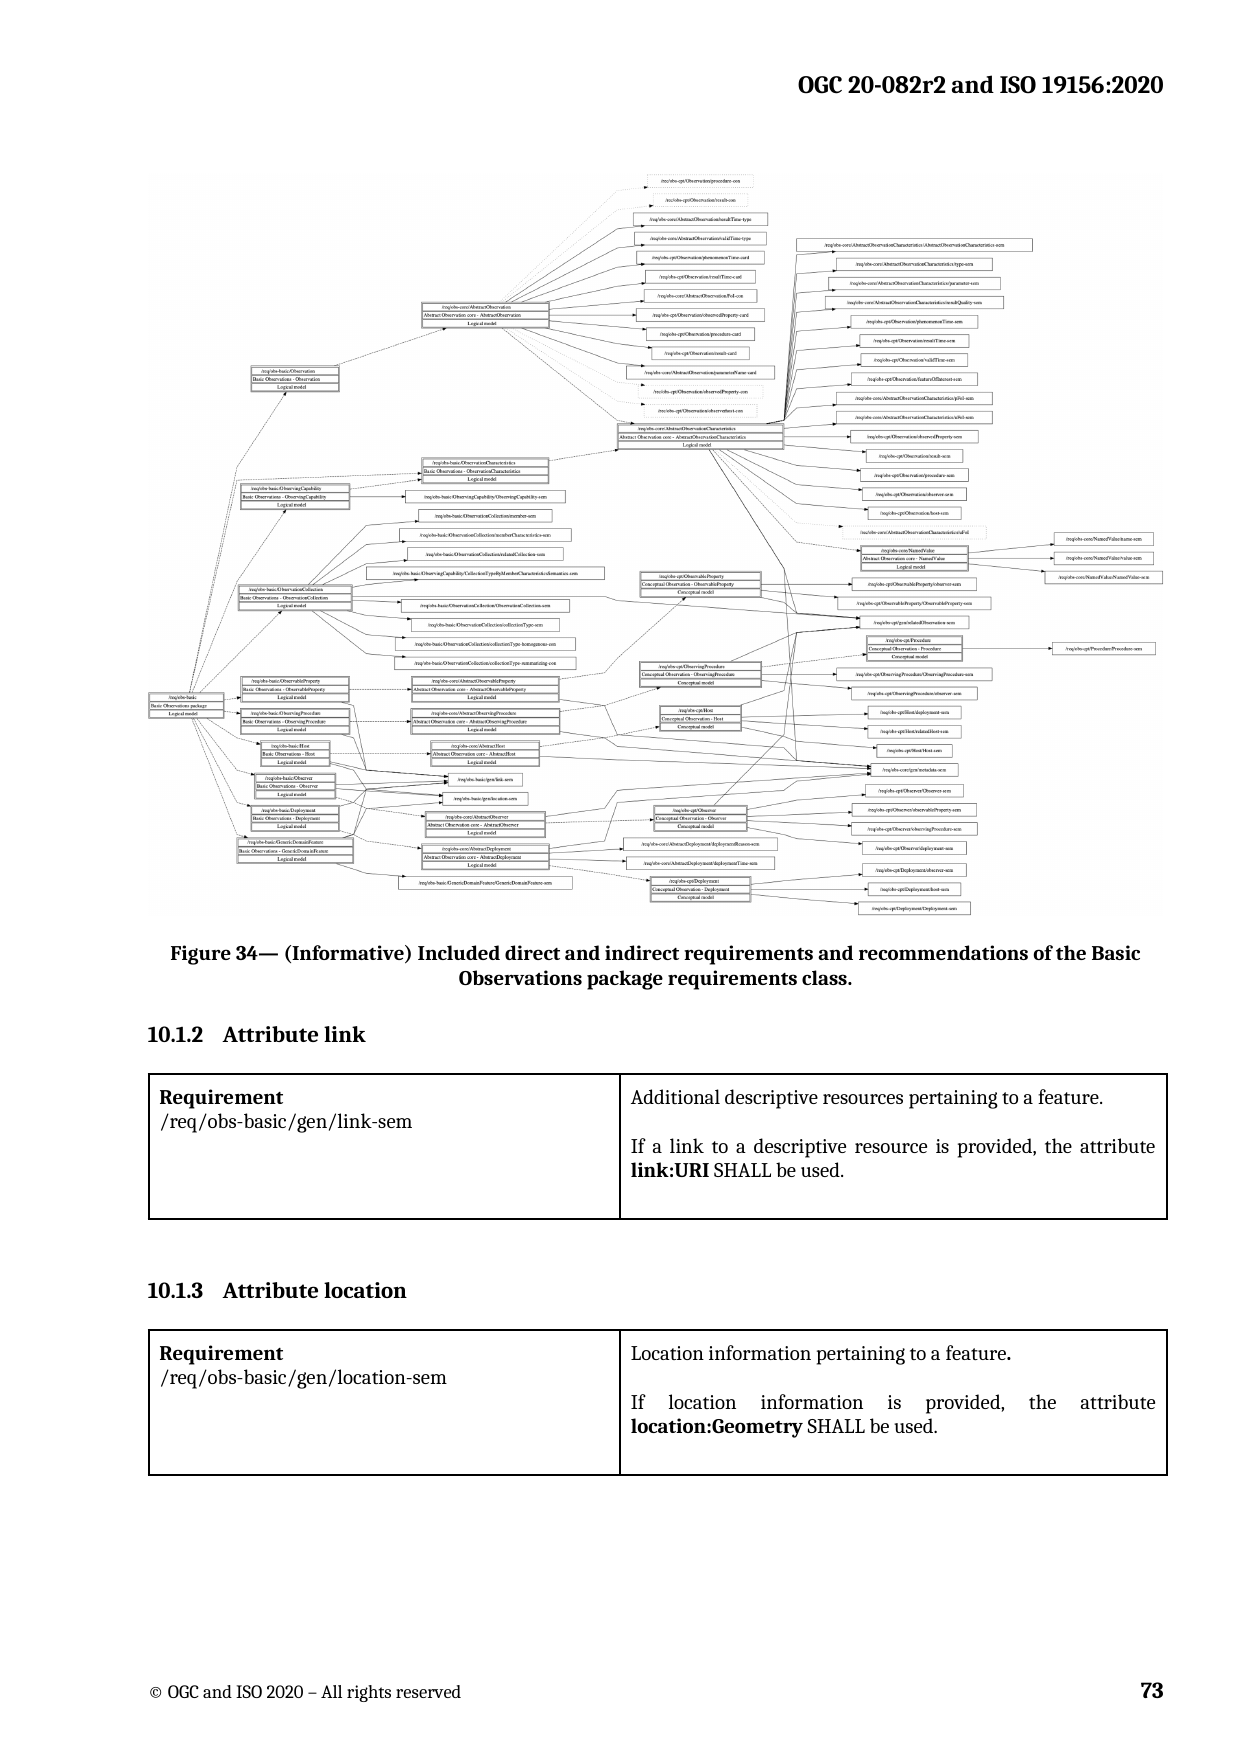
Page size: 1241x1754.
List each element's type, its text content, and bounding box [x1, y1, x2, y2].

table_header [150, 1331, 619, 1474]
subtitle Attribute link [148, 1022, 1163, 1048]
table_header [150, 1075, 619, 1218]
picture [147, 173, 1164, 916]
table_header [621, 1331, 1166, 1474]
text Figure 34— (Informative) Included direct and indirect requirements and recommendations of the Basic Observations package requirements class. [148, 940, 1163, 990]
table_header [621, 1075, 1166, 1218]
subtitle Attribute location [148, 1277, 1163, 1304]
